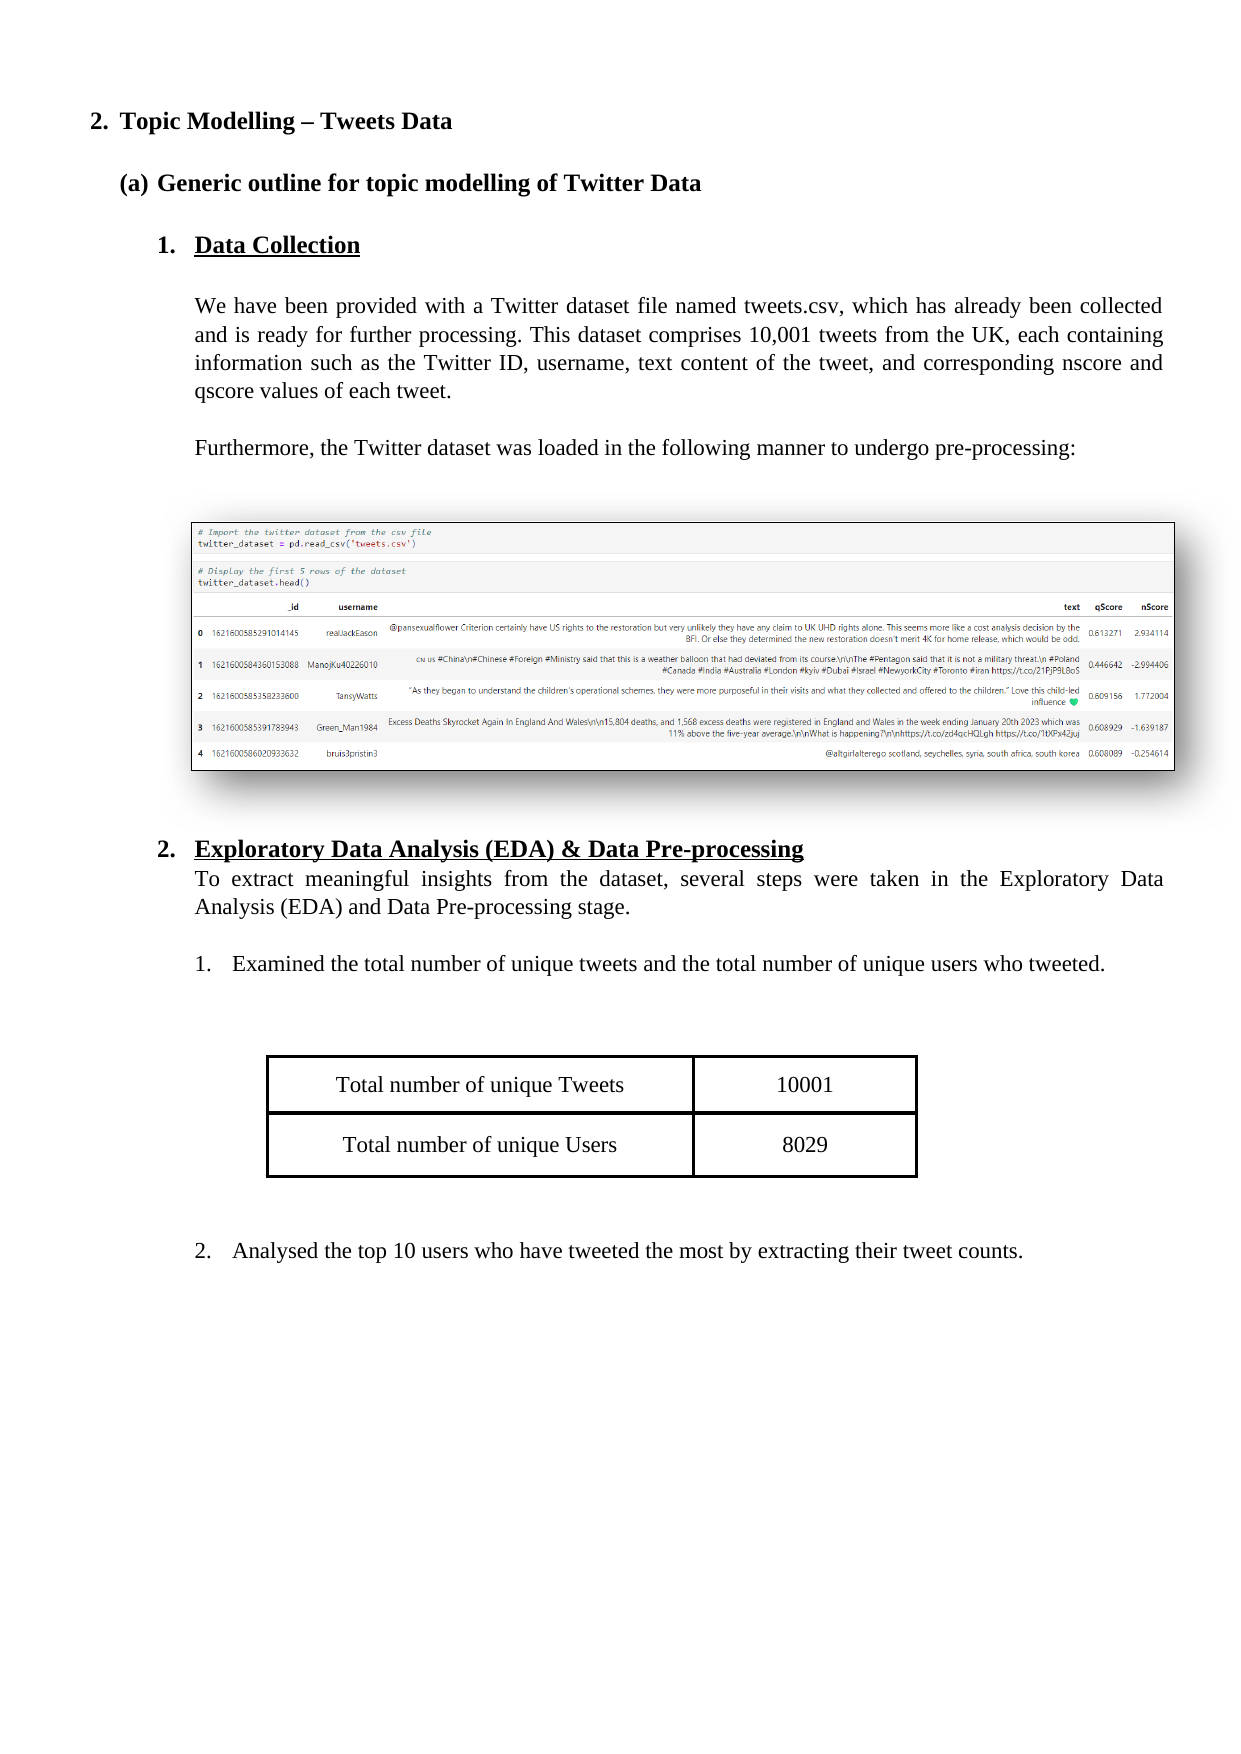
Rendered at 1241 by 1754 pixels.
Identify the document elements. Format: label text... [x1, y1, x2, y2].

table_header 10001 [695, 1058, 915, 1111]
list Topic Modelling – Tweets Data [90, 106, 1165, 135]
table_cell 8029 [695, 1115, 915, 1175]
list Analysed the top 10 users who have tweeted the most by extracting their tweet counts. [194, 1237, 1165, 1264]
table_cell Total number of unique Users [269, 1115, 692, 1175]
list Exploratory Data Analysis (EDA) & Data Pre-processing [157, 834, 1165, 863]
list To extract meaningful insights from the dataset, several steps were taken in the Exploratory Data Analysis (EDA) and Data Pre-processing stage. [194, 865, 1165, 920]
list We have been provided with a Twitter dataset file named tweets.csv, which has already been collected and is ready for further processing. This dataset comprises 10,001 tweets from the UK, each containing information such as the Twitter ID, username, text content of the tweet, and corresponding nscore and qscore values of each tweet. [194, 292, 1165, 404]
picture [192, 523, 1174, 770]
list Furthermore, the Twitter dataset was loaded in the following manner to undergo pre-processing: [164, 434, 1165, 461]
list Data Collection [157, 230, 1165, 259]
list Generic outline for topic modelling of Twitter Data [119, 168, 1165, 197]
list Examined the total number of unique tweets and the total number of unique users who tweeted. [194, 950, 1165, 977]
table_header Total number of unique Tweets [269, 1058, 692, 1111]
